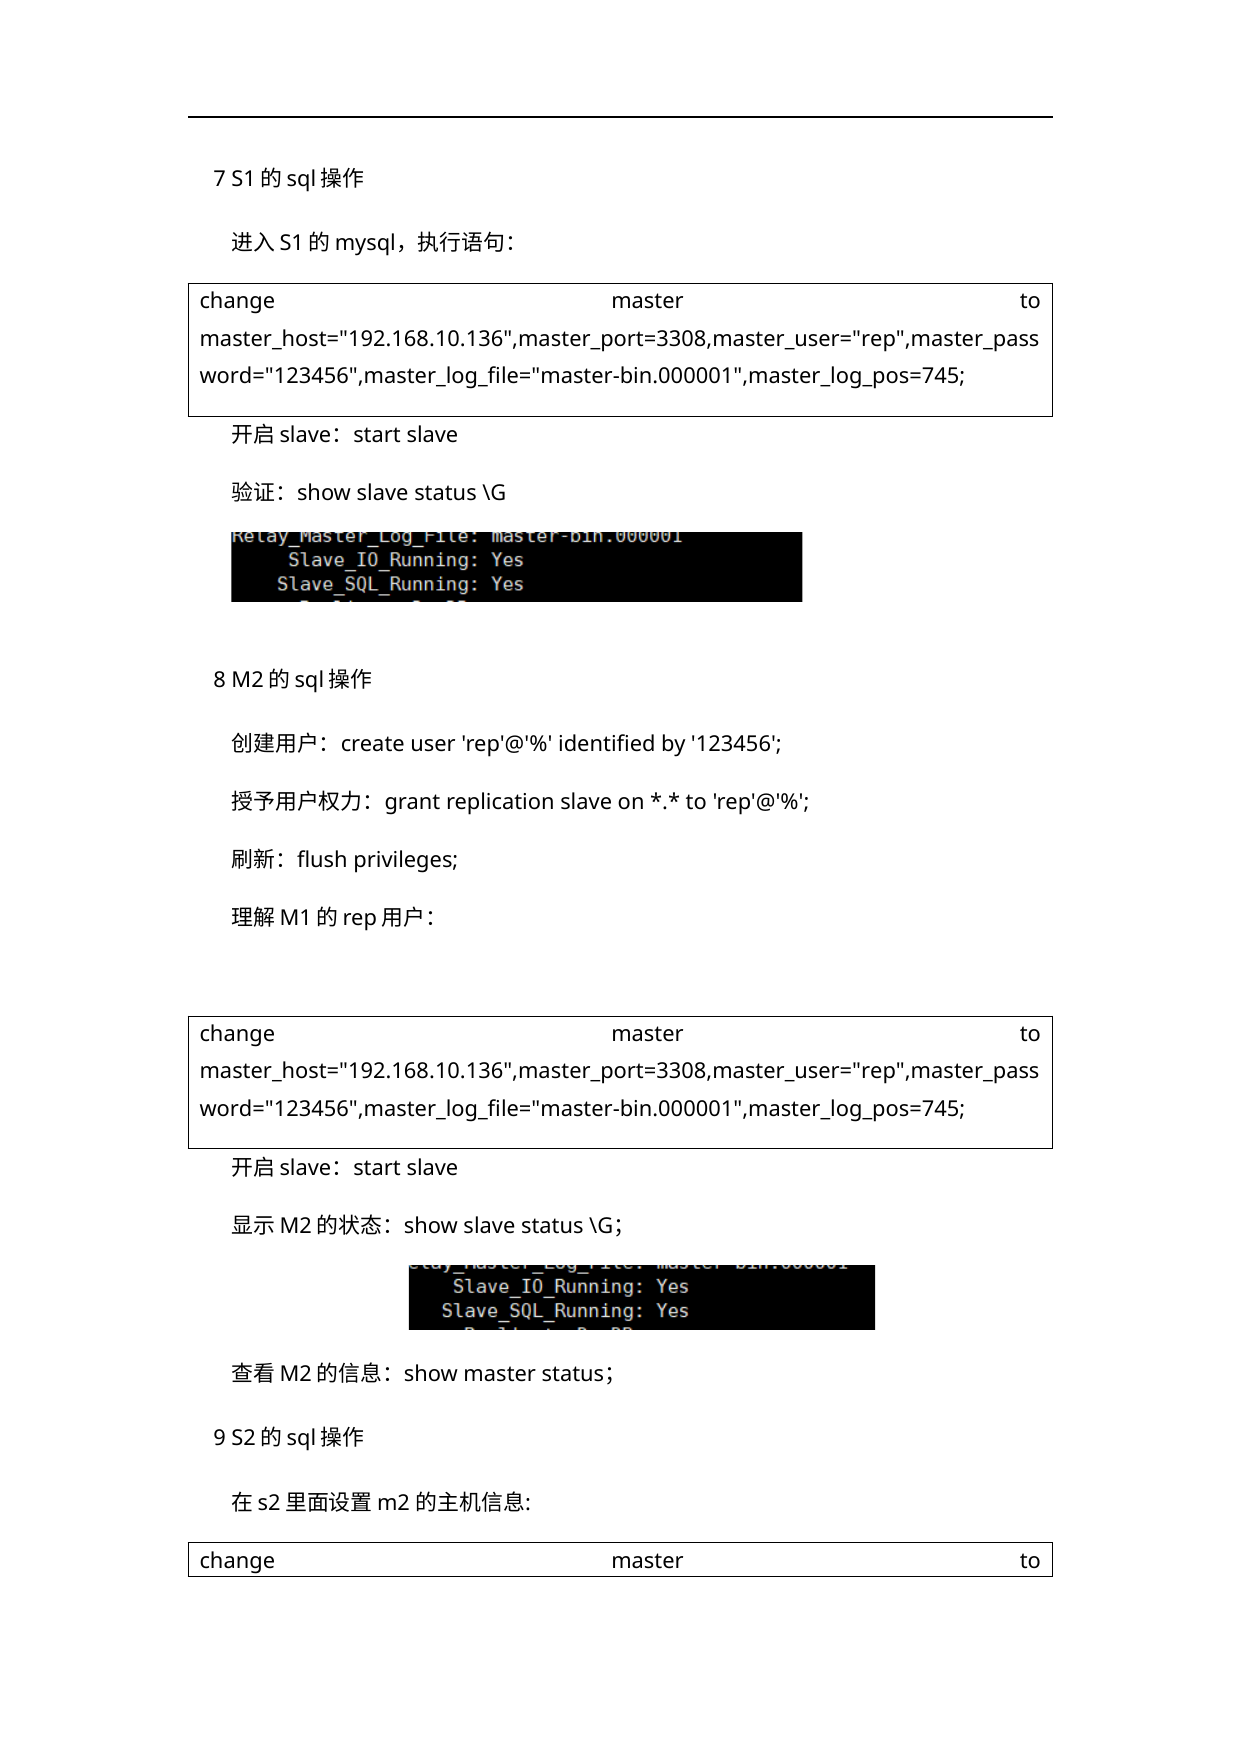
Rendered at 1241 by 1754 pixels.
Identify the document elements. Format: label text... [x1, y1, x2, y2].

text 开启slave：start slave [187, 1149, 1053, 1182]
text 查看M2的信息：show master status； [187, 1356, 1053, 1388]
text 刷新：flush privileges; [187, 842, 1053, 874]
table_header change master to master_host="192.168.10.136",master_port=3308,master_user="rep",master_password="123456",master_log_file="master-bin.000001",master_log_pos=745; [189, 284, 1052, 416]
text 授予用户权力：grant replication slave on *.* to 'rep'@'%'; [187, 784, 1053, 816]
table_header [189, 1543, 1052, 1576]
text 验证：show slave status \G [187, 474, 1053, 507]
text 显示M2的状态：show slave status \G； [187, 1207, 1053, 1240]
subtitle S2的sql操作 [187, 1420, 1053, 1452]
table_header change master to master_host="192.168.10.136",master_port=3308,master_user="rep",master_password="123456",master_log_file="master-bin.000001",master_log_pos=745; [189, 1017, 1052, 1148]
text 进入S1的mysql，执行语句： [187, 225, 1053, 257]
text 开启slave：start slave [187, 417, 1053, 449]
subtitle M2的sql操作 [187, 662, 1053, 694]
text 理解M1的rep用户： [187, 900, 1053, 932]
text 在s2里面设置m2 的主机信息: [187, 1484, 1053, 1517]
picture [231, 532, 803, 602]
subtitle S1的sql操作 [187, 161, 1053, 193]
picture [408, 1265, 876, 1330]
text 创建用户：create user 'rep'@'%' identified by '123456'; [187, 726, 1053, 758]
